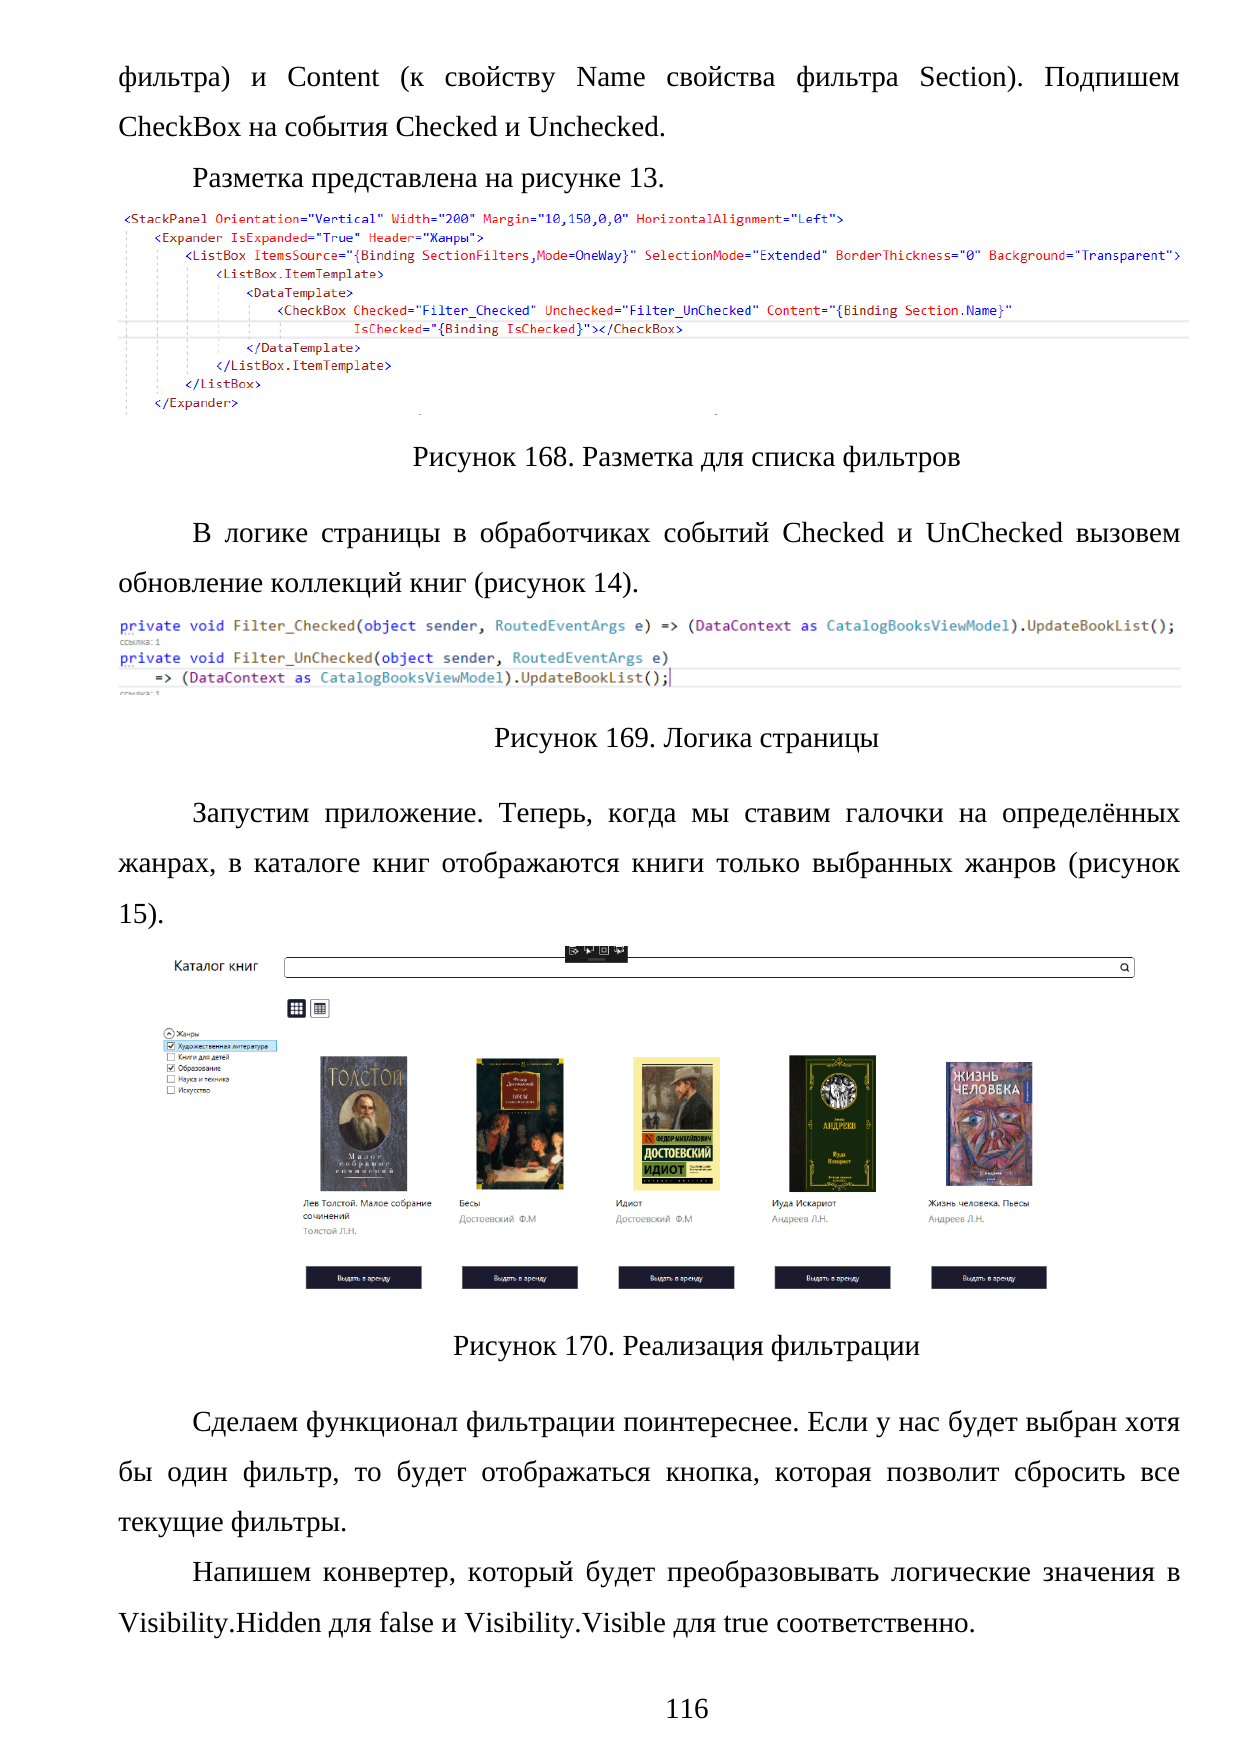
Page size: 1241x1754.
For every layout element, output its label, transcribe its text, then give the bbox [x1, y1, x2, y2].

text Разметка представлена на рисунке 13. [118, 160, 1181, 193]
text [118, 59, 1181, 143]
text Сделаем функционал фильтрации поинтереснее. Если у нас будет выбран хотя бы один фильтр, то будет отображаться кнопка, которая позволит сбросить все текущие фильтры. [118, 1404, 1181, 1538]
text В логике страницы в обработчиках событий Checked и UnChecked вызовем обновление коллекций книг (рисунок 14). [118, 515, 1181, 599]
text Рисунок . Логика страницы [118, 720, 1181, 753]
text Запустим приложение. Теперь, когда мы ставим галочки на определённых жанрах, в каталоге книг отображаются книги только выбранных жанров (рисунок 15). [118, 795, 1181, 929]
text Напишем конвертер, который будет преобразовывать логические значения в Visibility.Hidden для false и Visibility.Visible для true соответственно. [118, 1554, 1181, 1638]
text Рисунок . Разметка для списка фильтров [118, 439, 1181, 473]
picture [118, 210, 1189, 415]
text Рисунок . Реализация фильтрации [118, 1328, 1181, 1362]
picture [118, 615, 1181, 695]
picture [162, 946, 1137, 1304]
